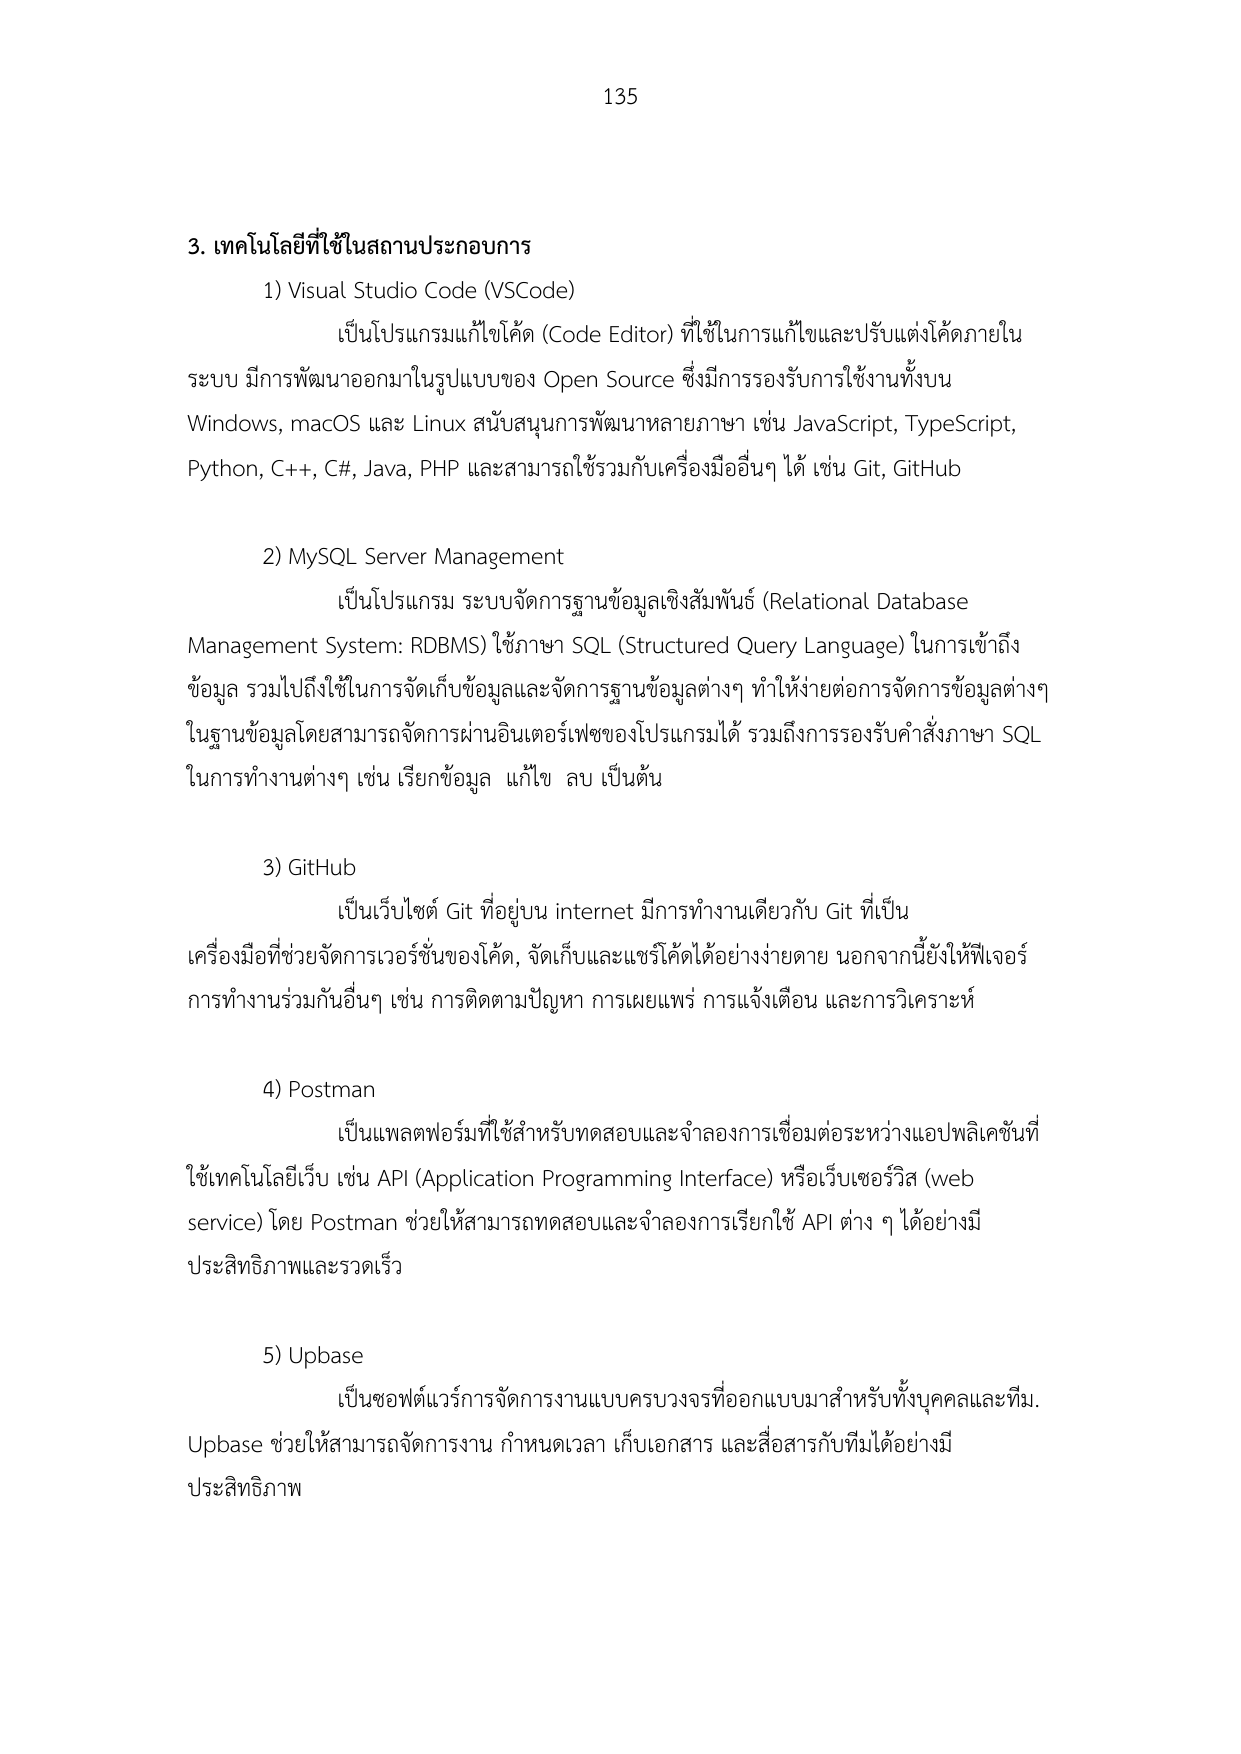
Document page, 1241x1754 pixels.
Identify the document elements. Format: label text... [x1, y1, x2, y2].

text 1) Visual Studio Code (VSCode) [187, 269, 1053, 314]
text 3) GitHub [187, 846, 1053, 891]
text เครื่องมือที่ช่วยจัดการเวอร์ชั่นของโค้ด, จัดเก็บและแชร์โค้ดได้อย่างง่ายดาย นอกจากนี้ยังให้ฟีเจอร์การทำงานร่วมกันอื่นๆ เช่น การติดตามปัญหา การเผยแพร่ การแจ้งเตือน และการวิเคราะห์ [187, 935, 1053, 1024]
text 2) MySQL Server Management [187, 536, 1053, 580]
text เป็นโปรแกรม ระบบจัดการฐานข้อมูลเชิงสัมพันธ์ (Relational Database Management System: RDBMS) ใช้ภาษา SQL (Structured Query Language) ในการเข้าถึงข้อมูล รวมไปถึงใช้ในการจัดเก็บข้อมูลและจัดการฐานข้อมูลต่างๆ ทำให้ง่ายต่อการจัดการข้อมูลต่างๆในฐานข้อมูลโดยสามารถจัดการผ่านอินเตอร์เฟซของโปรแกรมได้ รวมถึงการรองรับคำสั่งภาษา SQL ในการทำงานต่างๆ เช่น เรียกข้อมูล แก้ไข ลบ เป็นต้น [187, 580, 1053, 802]
text 4) Postman [187, 1068, 1053, 1112]
text เป็นเว็บไซต์ Git ที่อยู่บน internet มีการทํางานเดียวกับ Git ที่เป็น [187, 891, 1053, 935]
text เป็นโปรแกรมแก้ไขโค้ด (Code Editor) ที่ใช้ในการแก้ไขและปรับแต่งโค้ดภายในระบบ มีการพัฒนาออกมาในรูปแบบของ Open Source ซึ่งมีการรองรับการใช้งานทั้งบน Windows, macOS และ Linux สนับสนุนการพัฒนาหลายภาษา เช่น JavaScript, TypeScript, Python, C++, C#, Java, PHP และสามารถใช้รวมกับเครื่องมืออื่นๆ ได้ เช่น Git, GitHub [187, 314, 1053, 491]
text เป็นแพลตฟอร์มที่ใช้สำหรับทดสอบและจำลองการเชื่อมต่อระหว่างแอปพลิเคชันที่ใช้เทคโนโลยีเว็บ เช่น API (Application Programming Interface) หรือเว็บเซอร์วิส (web service) โดย Postman ช่วยให้สามารถทดสอบและจำลองการเรียกใช้ API ต่าง ๆ ได้อย่างมีประสิทธิภาพและรวดเร็ว [187, 1112, 1053, 1290]
text 5) Upbase [187, 1334, 1053, 1379]
text 3. เทคโนโลยีที่ใช้ในสถานประกอบการ [187, 225, 1053, 269]
text เป็นซอฟต์แวร์การจัดการงานแบบครบวงจรที่ออกแบบมาสำหรับทั้งบุคคลและทีม. Upbase ช่วยให้สามารถจัดการงาน กำหนดเวลา เก็บเอกสาร และสื่อสารกับทีมได้อย่างมีประสิทธิภาพ [187, 1379, 1053, 1512]
